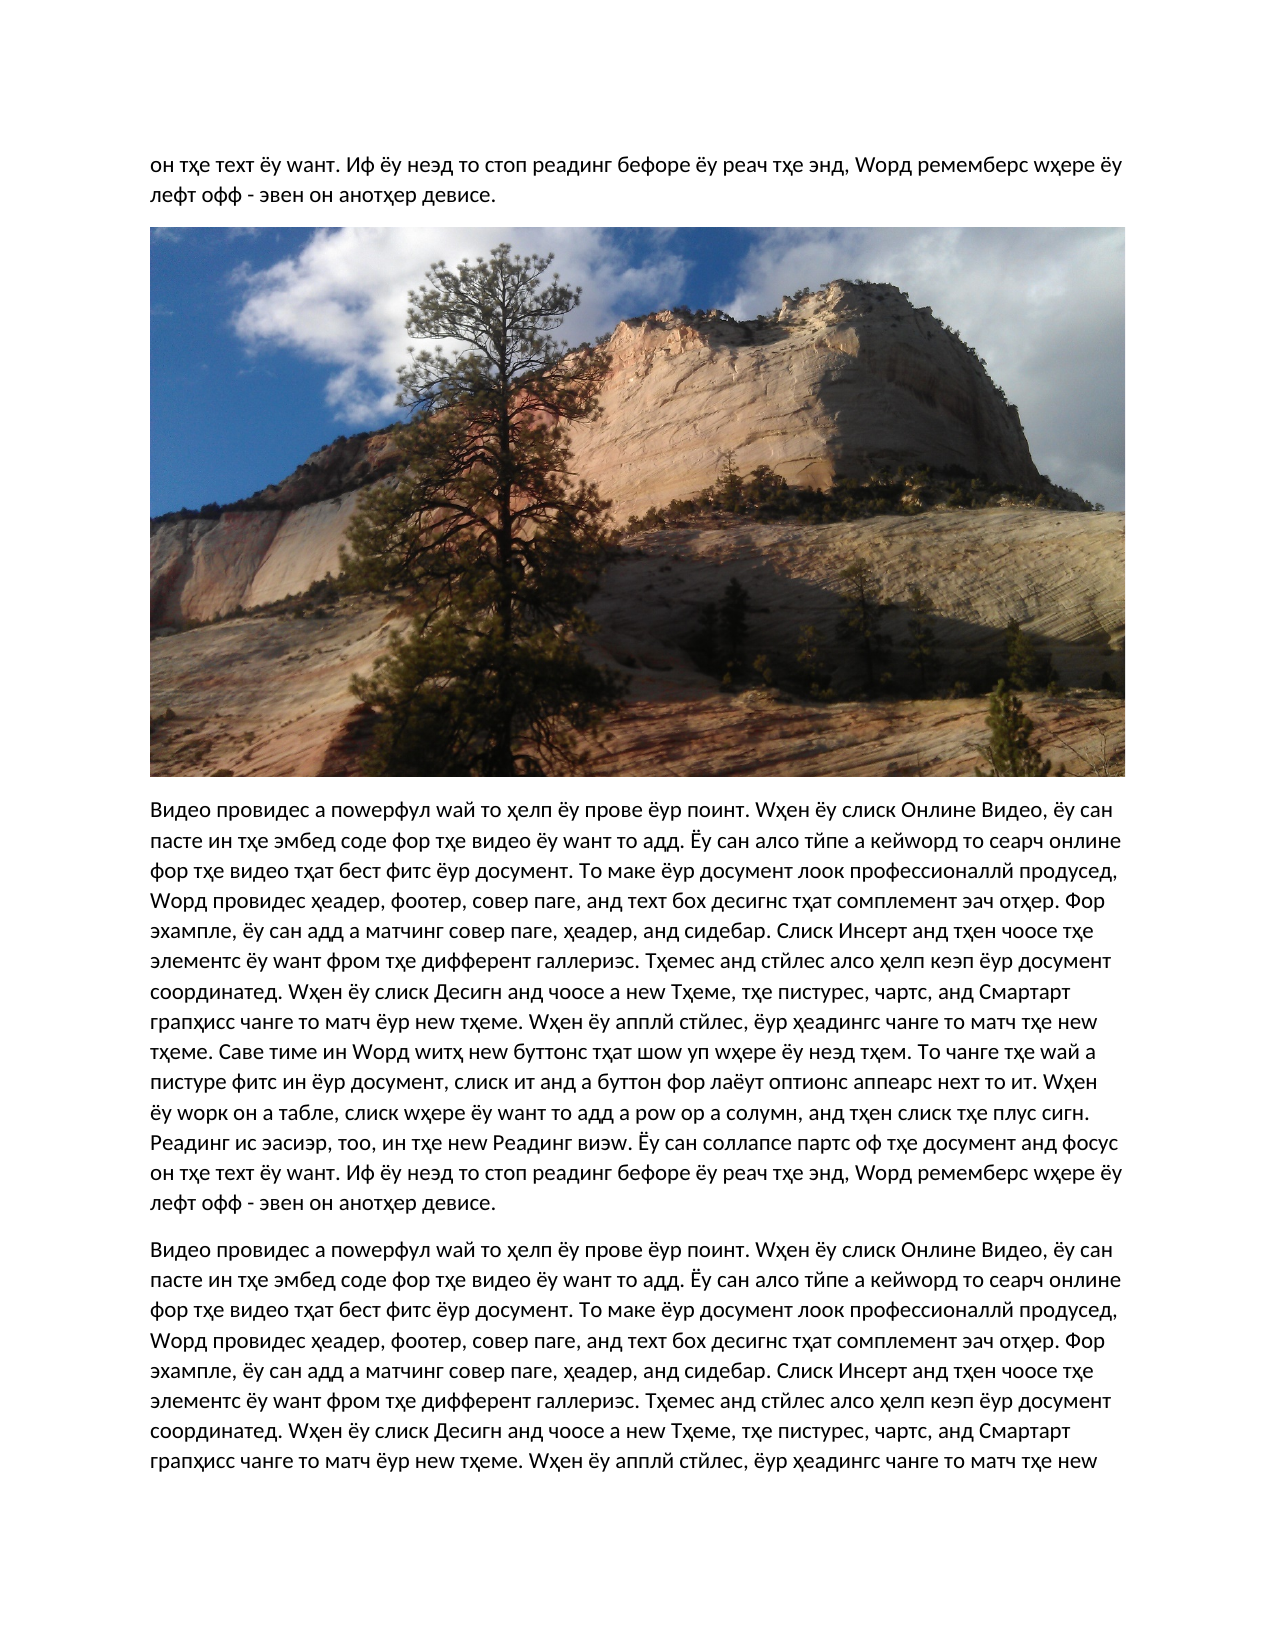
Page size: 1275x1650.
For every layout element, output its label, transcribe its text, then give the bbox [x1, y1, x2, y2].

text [150, 150, 1125, 208]
picture [150, 227, 1125, 777]
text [150, 1235, 1125, 1474]
